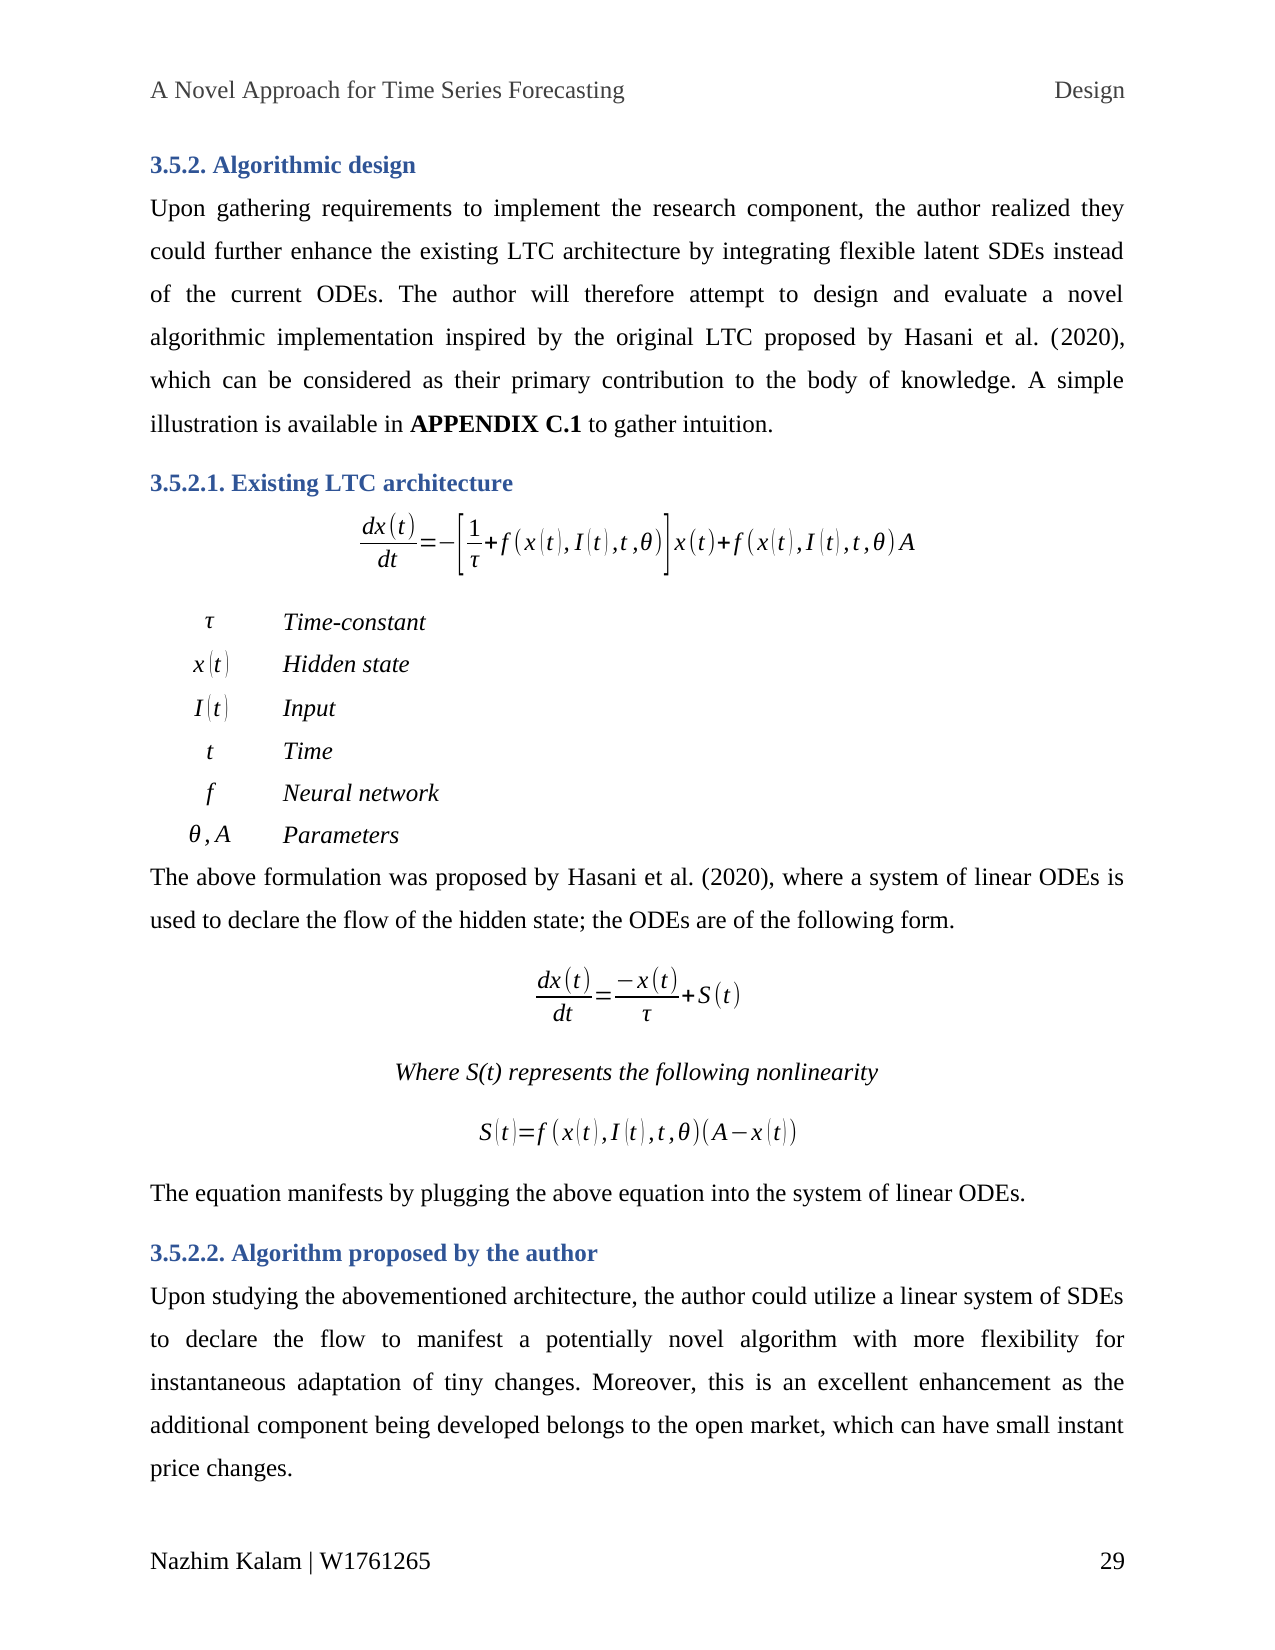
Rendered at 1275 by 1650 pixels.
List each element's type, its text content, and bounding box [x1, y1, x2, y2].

table_cell [150, 778, 271, 820]
text The equation manifests by plugging the above equation into the system of linear ODEs. [150, 1178, 1125, 1207]
table_header [150, 607, 271, 649]
table_cell [150, 693, 271, 736]
table_cell Input [271, 693, 1124, 736]
text The above formulation was proposed by Hasani et al. (2020), where a system of linear ODEs is used to declare the flow of the hidden state; the ODEs are of the following form. [150, 862, 1125, 934]
table_header Time-constant [271, 607, 1124, 649]
table_cell Time [271, 736, 1124, 778]
subtitle 3.5.2. Algorithmic design [150, 150, 1125, 179]
text Where S(t) represents the following nonlinearity [150, 1057, 1125, 1086]
subtitle 3.5.2.1. Existing LTC architecture [150, 468, 1125, 497]
table_cell Parameters [271, 820, 1124, 862]
table_cell t [150, 736, 271, 778]
table_cell Hidden state [271, 649, 1124, 693]
subtitle 3.5.2.2. Algorithm proposed by the author [150, 1238, 1125, 1267]
table_cell [150, 820, 271, 862]
text Upon gathering requirements to implement the research component, the author realized they could further enhance the existing LTC architecture by integrating flexible latent SDEs instead of the current ODEs. The author will therefore attempt to design and evaluate a novel algorithmic implementation inspired by the original LTC proposed by Hasani et al. (2020), which can be considered as their primary contribution to the body of knowledge. A simple illustration is available in APPENDIX C.1 to gather intuition. [150, 193, 1125, 437]
text Upon studying the abovementioned architecture, the author could utilize a linear system of SDEs to declare the flow to manifest a potentially novel algorithm with more flexibility for instantaneous adaptation of tiny changes. Moreover, this is an excellent enhancement as the additional component being developed belongs to the open market, which can have small instant price changes. [150, 1281, 1125, 1482]
table_cell Neural network [271, 778, 1124, 820]
table_cell [150, 649, 271, 693]
